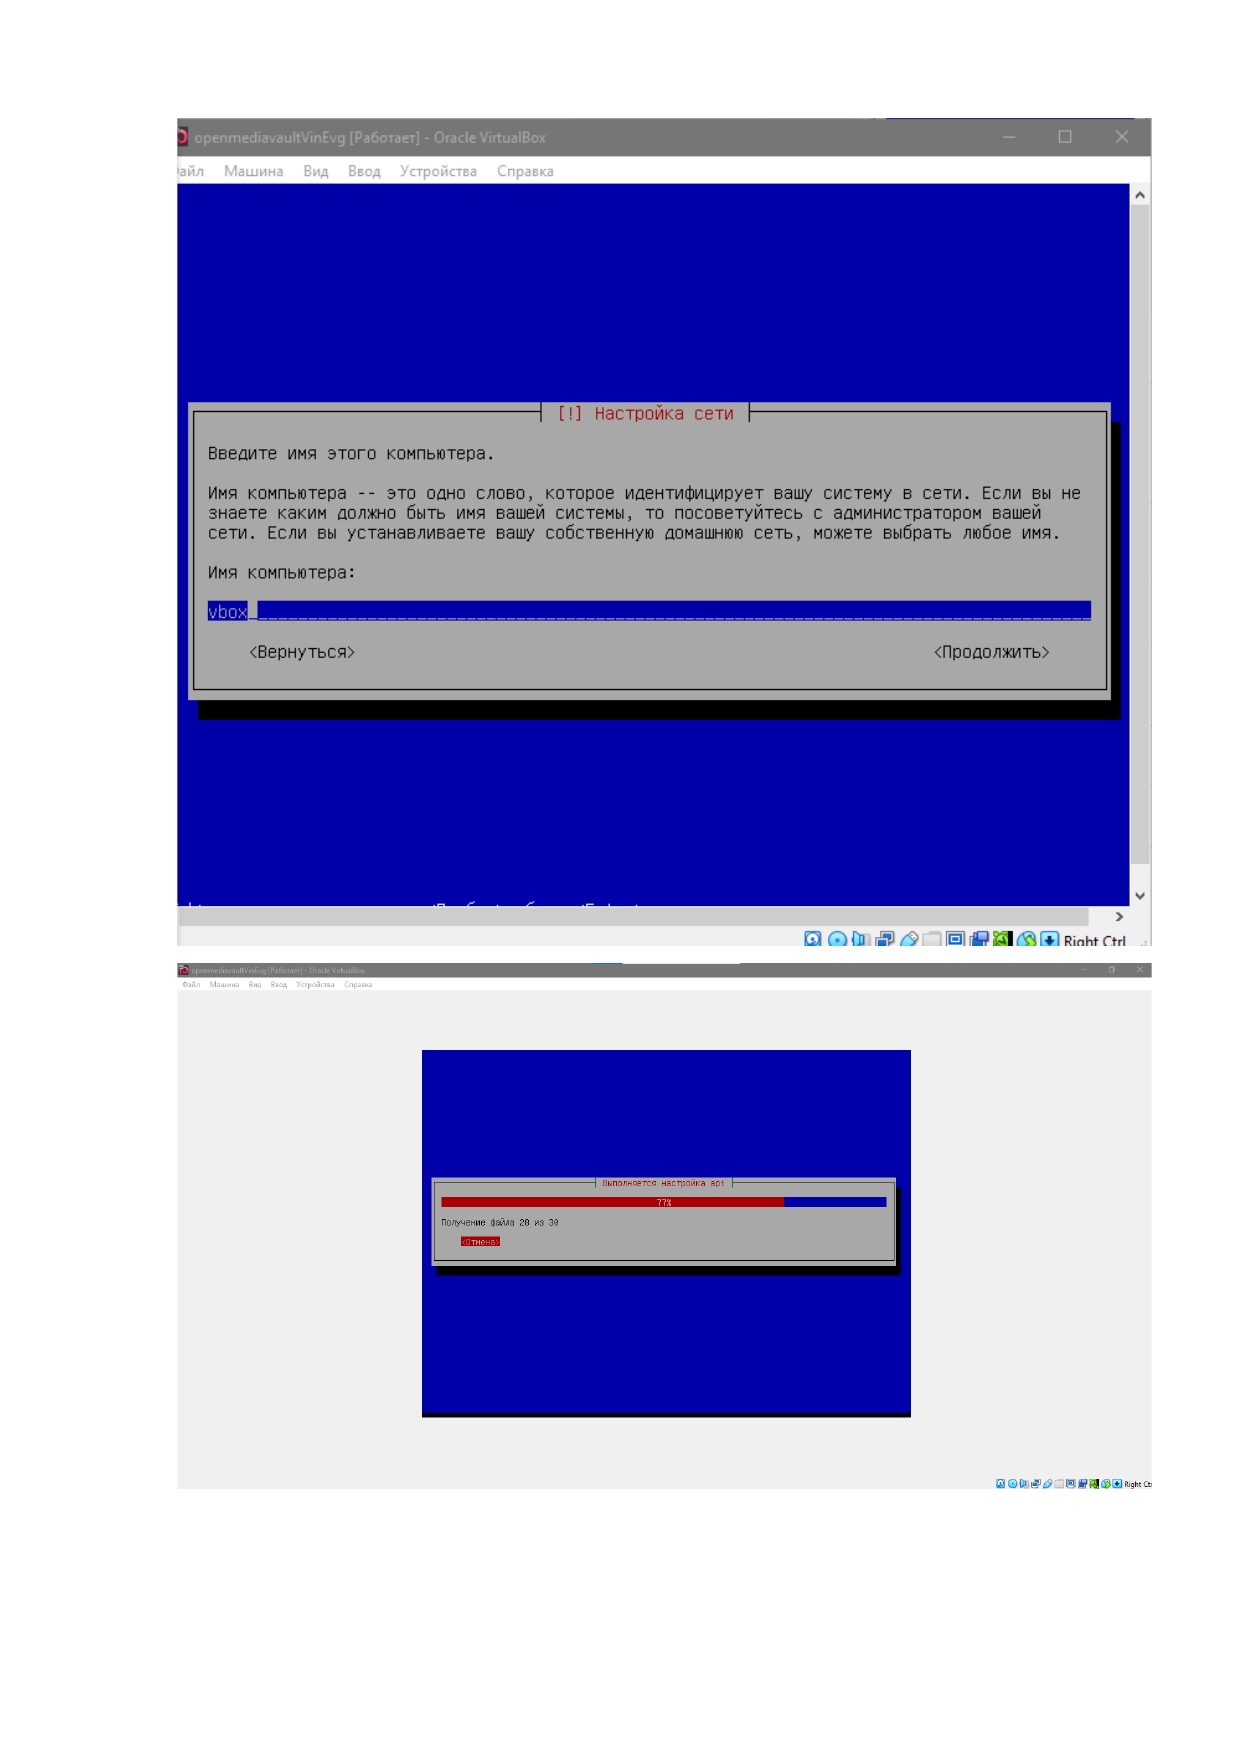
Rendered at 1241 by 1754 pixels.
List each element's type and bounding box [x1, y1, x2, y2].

picture [177, 118, 1152, 946]
picture [177, 963, 1152, 1489]
